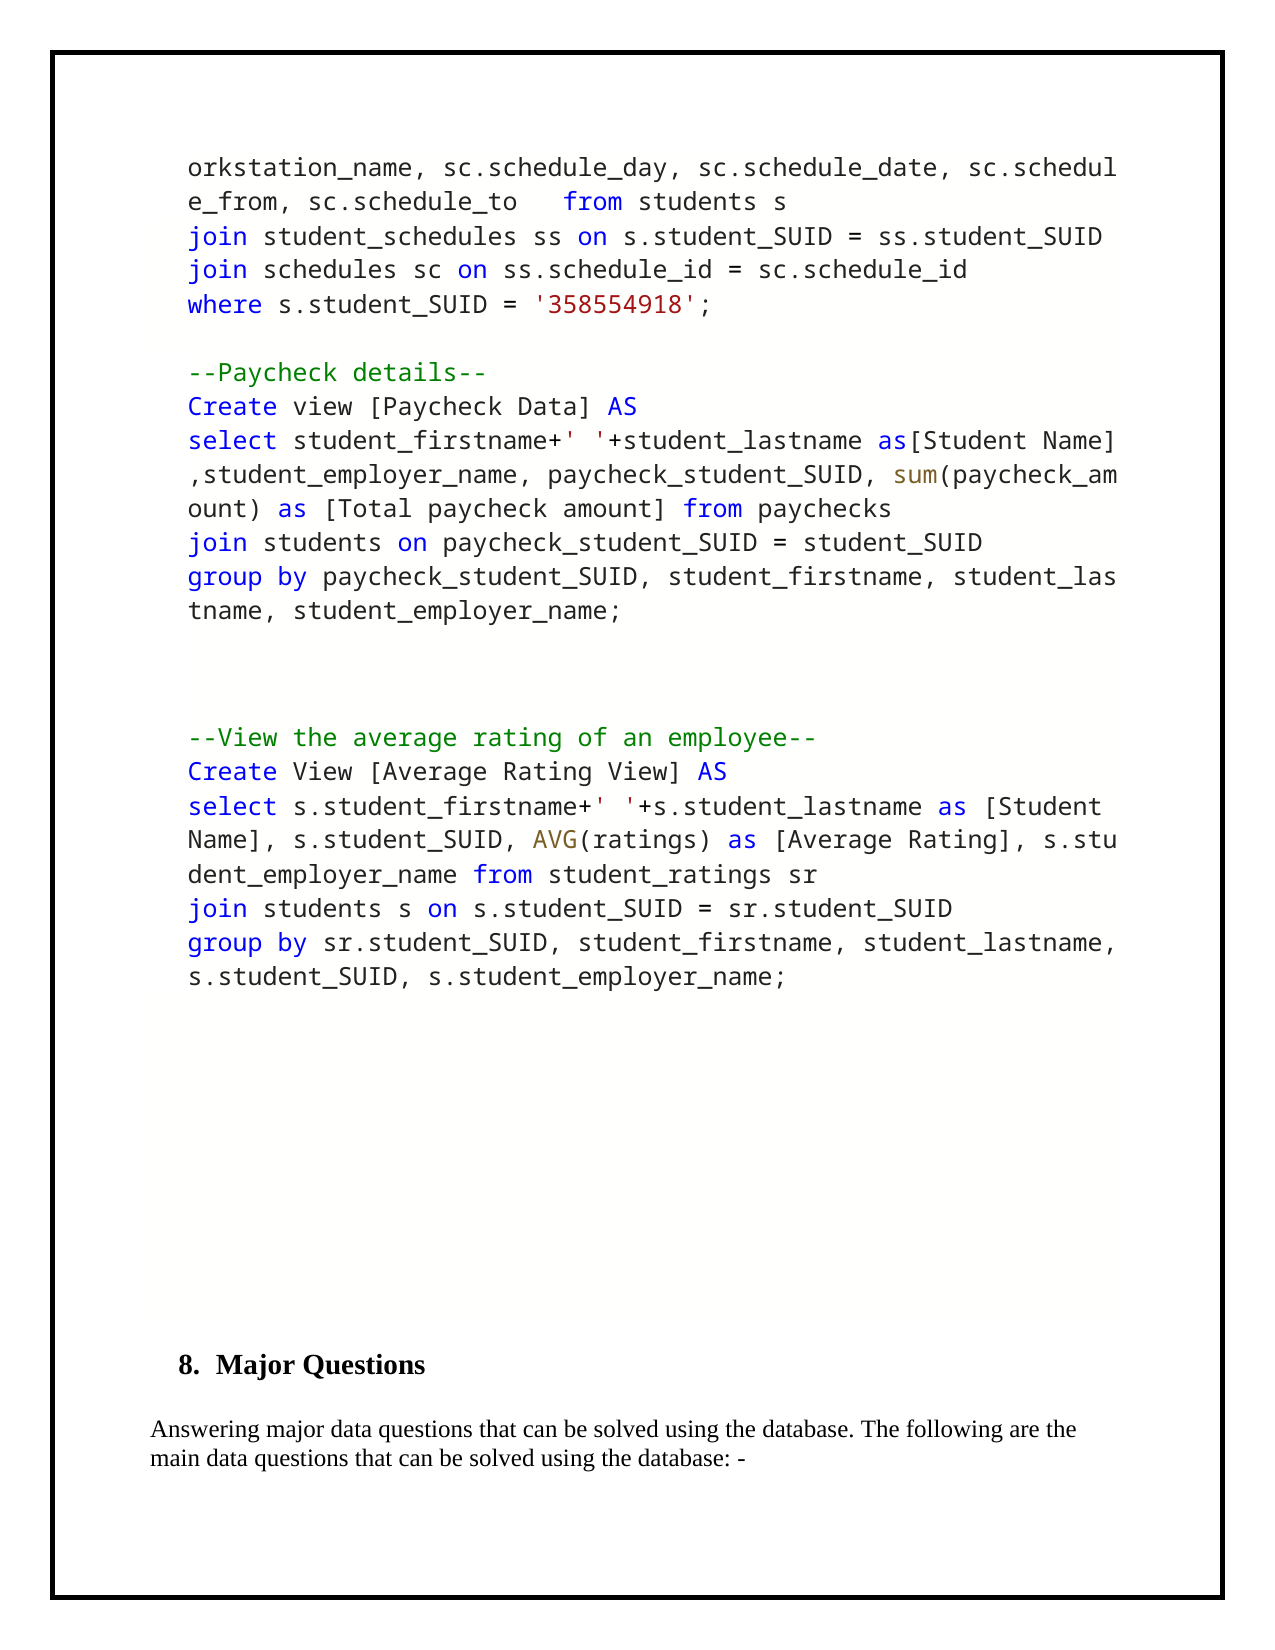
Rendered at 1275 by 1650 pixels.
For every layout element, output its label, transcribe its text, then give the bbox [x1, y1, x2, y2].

text join students on paycheck_student_SUID = student_SUID [187, 525, 1125, 559]
text select student_firstname+' '+student_lastname as[Student Name],student_employer_name, paycheck_student_SUID, sum(paycheck_amount) as [Total paycheck amount] from paychecks [187, 422, 1125, 525]
text where s.student_SUID = '358554918'; [150, 286, 1125, 320]
text Create View [Average Rating View] AS [187, 754, 1125, 788]
text --View the average rating of an employee-- [187, 720, 1125, 754]
list Major Questions [178, 1347, 1125, 1380]
text select s.student_firstname+' '+s.student_lastname as [Student Name], s.student_SUID, AVG(ratings) as [Average Rating], s.student_employer_name from student_ratings sr [187, 788, 1125, 890]
text join schedules sc on ss.schedule_id = sc.schedule_id [150, 252, 1125, 286]
text Answering major data questions that can be solved using the database. The following are the main data questions that can be solved using the database: - [150, 1414, 1125, 1471]
text join student_schedules ss on s.student_SUID = ss.student_SUID [150, 218, 1125, 252]
text Create view [Paycheck Data] AS [187, 388, 1125, 422]
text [187, 150, 1125, 218]
text group by paycheck_student_SUID, student_firstname, student_lastname, student_employer_name; [187, 559, 1125, 627]
text join students s on s.student_SUID = sr.student_SUID [187, 890, 1125, 924]
text group by sr.student_SUID, student_firstname, student_lastname, s.student_SUID, s.student_employer_name; [187, 924, 1125, 992]
text --Paycheck details-- [187, 354, 1125, 388]
